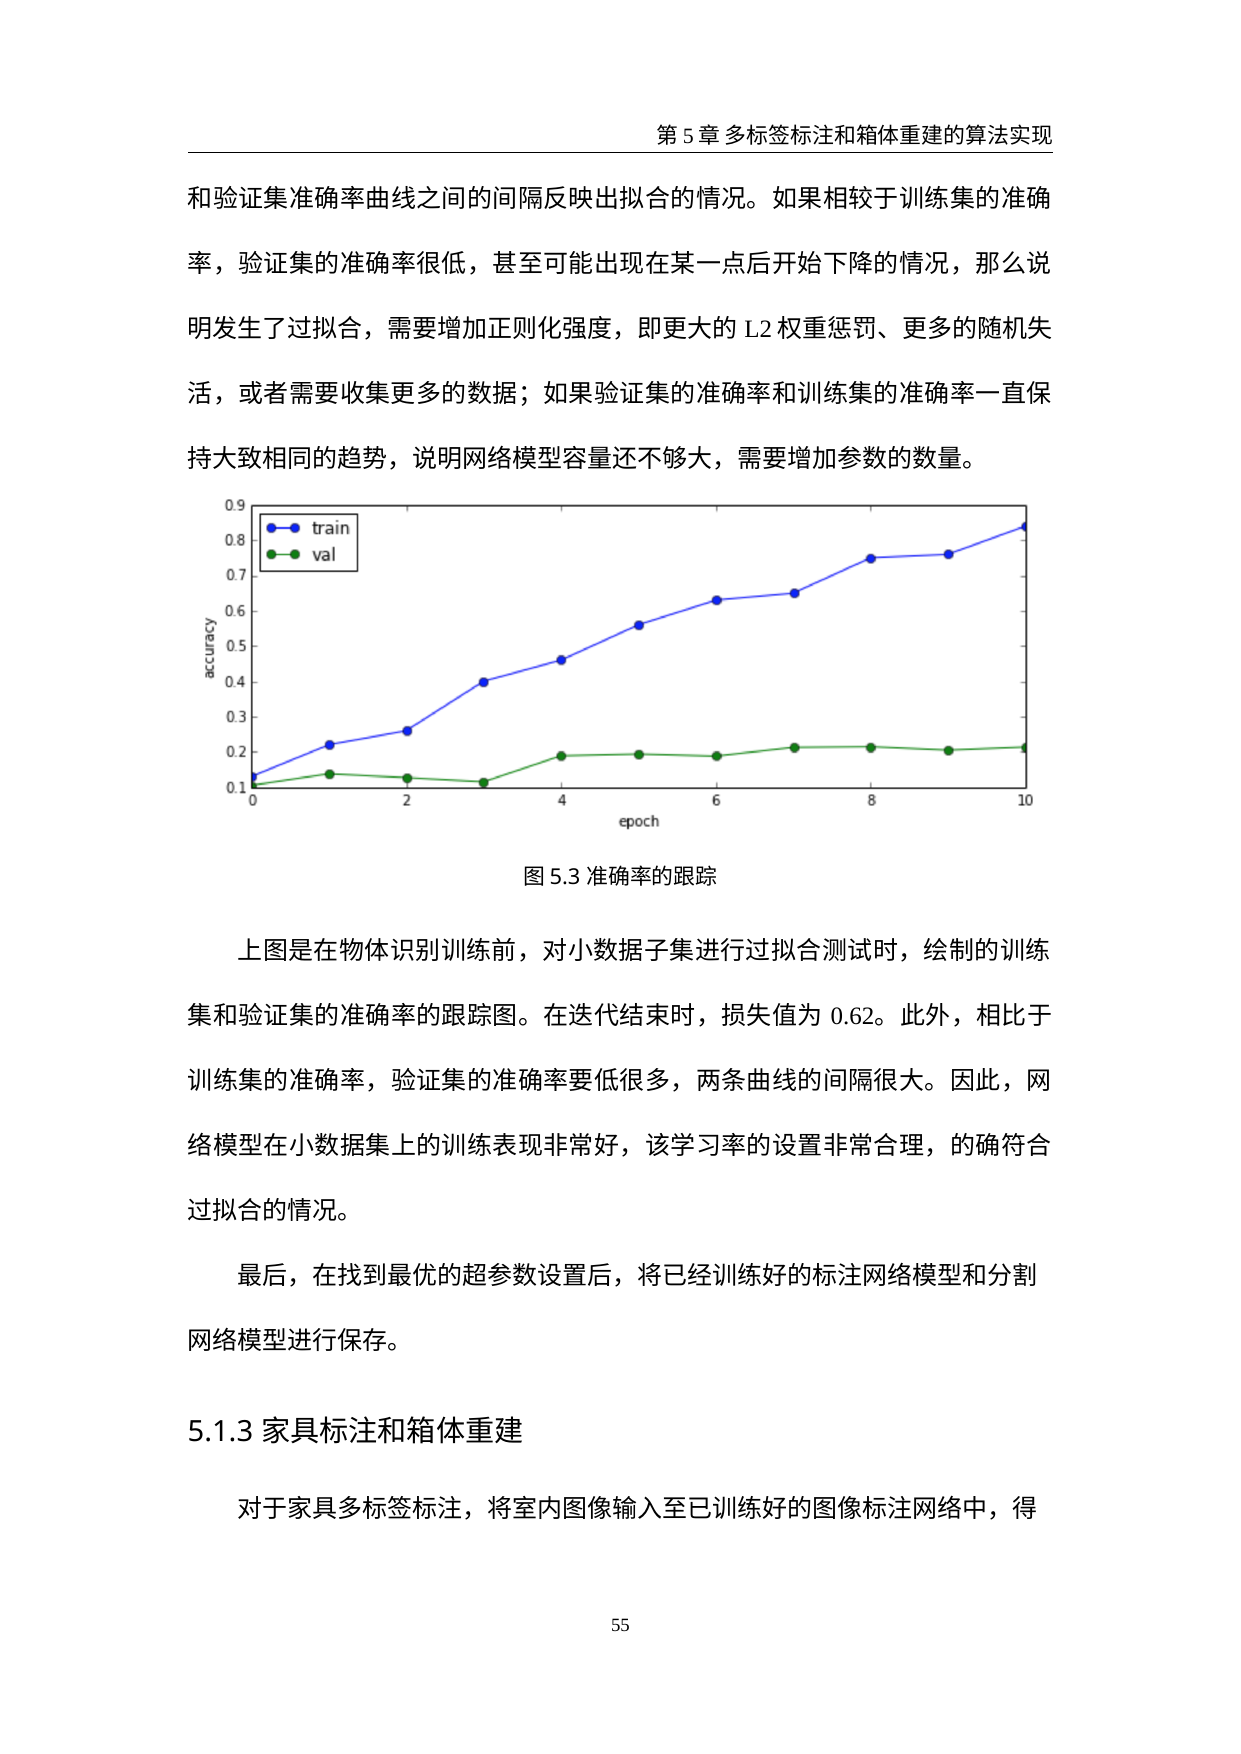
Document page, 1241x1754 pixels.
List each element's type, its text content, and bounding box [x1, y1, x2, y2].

subtitle 5.1.3 家具标注和箱体重建 [187, 1396, 1053, 1461]
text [187, 164, 1053, 488]
text 图5.3 准确率的跟踪 [187, 859, 1053, 891]
picture [187, 488, 1053, 840]
text 最后，在找到最优的超参数设置后，将已经训练好的标注网络模型和分割网络模型进行保存。 [187, 1241, 1053, 1371]
text 上图是在物体识别训练前，对小数据子集进行过拟合测试时，绘制的训练集和验证集的准确率的跟踪图。在迭代结束时，损失值为0.62。此外，相比于训练集的准确率，验证集的准确率要低很多，两条曲线的间隔很大。因此，网络模型在小数据集上的训练表现非常好，该学习率的设置非常合理，的确符合过拟合的情况。 [187, 916, 1053, 1241]
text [187, 1474, 1053, 1539]
